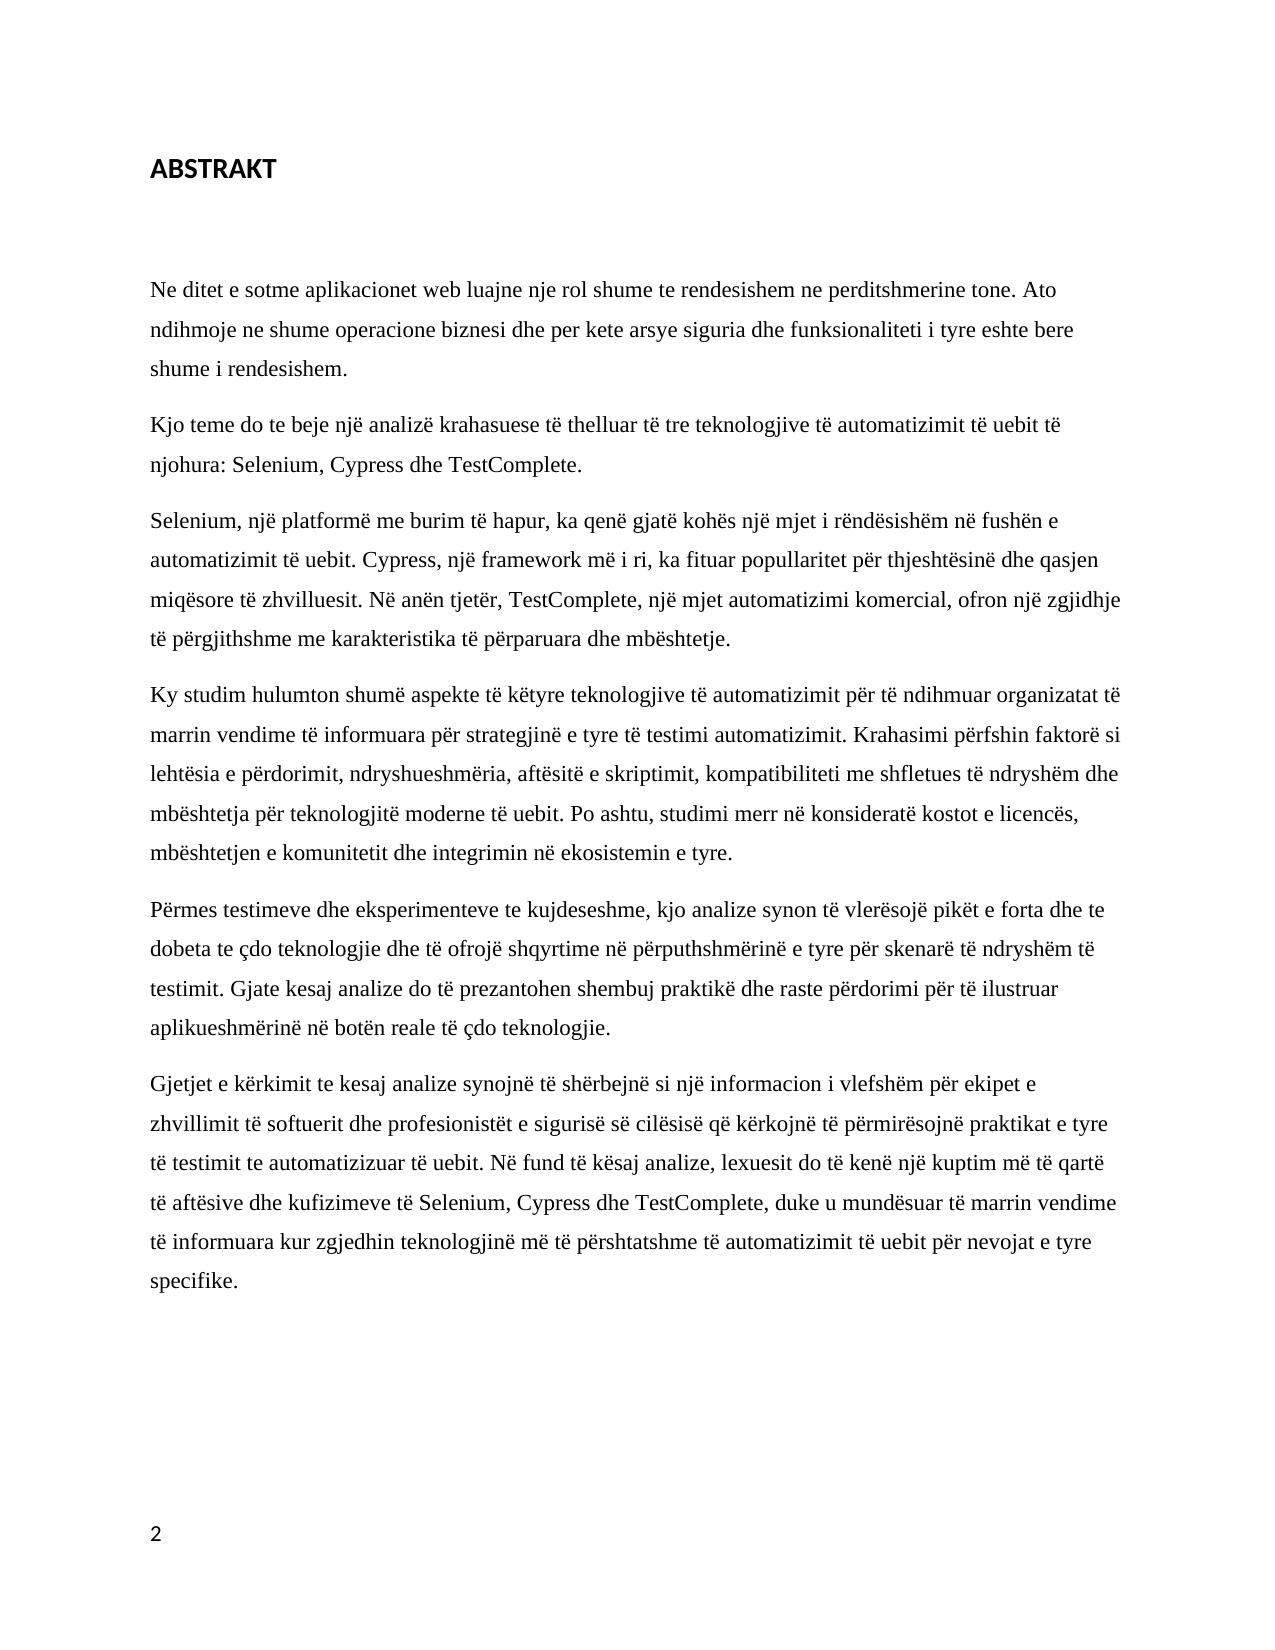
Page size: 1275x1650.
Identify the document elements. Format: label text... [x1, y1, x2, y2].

text Gjetjet e kërkimit te kesaj analize synojnë të shërbejnë si një informacion i vlefshëm për ekipet e zhvillimit të softuerit dhe profesionistët e sigurisë së cilësisë që kërkojnë të përmirësojnë praktikat e tyre të testimit te automatizizuar të uebit. Në fund të kësaj analize, lexuesit do të kenë një kuptim më të qartë të aftësive dhe kufizimeve të Selenium, Cypress dhe TestComplete, duke u mundësuar të marrin vendime të informuara kur zgjedhin teknologjinë më të përshtatshme të automatizimit të uebit për nevojat e tyre specifike. [150, 1070, 1125, 1294]
text ABSTRAKT [150, 150, 1125, 186]
text Përmes testimeve dhe eksperimenteve te kujdeseshme, kjo analize synon të vlerësojë pikët e forta dhe te dobeta te çdo teknologjie dhe të ofrojë shqyrtime në përputhshmërinë e tyre për skenarë të ndryshëm të testimit. Gjate kesaj analize do të prezantohen shembuj praktikë dhe raste përdorimi për të ilustruar aplikueshmërinë në botën reale të çdo teknologjie. [150, 896, 1125, 1040]
text Selenium, një platformë me burim të hapur, ka qenë gjatë kohës një mjet i rëndësishëm në fushën e automatizimit të uebit. Cypress, një framework më i ri, ka fituar popullaritet për thjeshtësinë dhe qasjen miqësore të zhvilluesit. Në anën tjetër, TestComplete, një mjet automatizimi komercial, ofron një zgjidhje të përgjithshme me karakteristika të përparuara dhe mbështetje. [150, 507, 1125, 652]
text Ne ditet e sotme aplikacionet web luajne nje rol shume te rendesishem ne perditshmerine tone. Ato ndihmoje ne shume operacione biznesi dhe per kete arsye siguria dhe funksionaliteti i tyre eshte bere shume i rendesishem. [150, 276, 1125, 382]
text Ky studim hulumton shumë aspekte të këtyre teknologjive të automatizimit për të ndihmuar organizatat të marrin vendime të informuara për strategjinë e tyre të testimi automatizimit. Krahasimi përfshin faktorë si lehtësia e përdorimit, ndryshueshmëria, aftësitë e skriptimit, kompatibiliteti me shfletues të ndryshëm dhe mbështetja për teknologjitë moderne të uebit. Po ashtu, studimi merr në konsideratë kostot e licencës, mbështetjen e komunitetit dhe integrimin në ekosistemin e tyre. [150, 682, 1125, 866]
text Kjo teme do te beje një analizë krahasuese të thelluar të tre teknologjive të automatizimit të uebit të njohura: Selenium, Cypress dhe TestComplete. [150, 411, 1125, 477]
